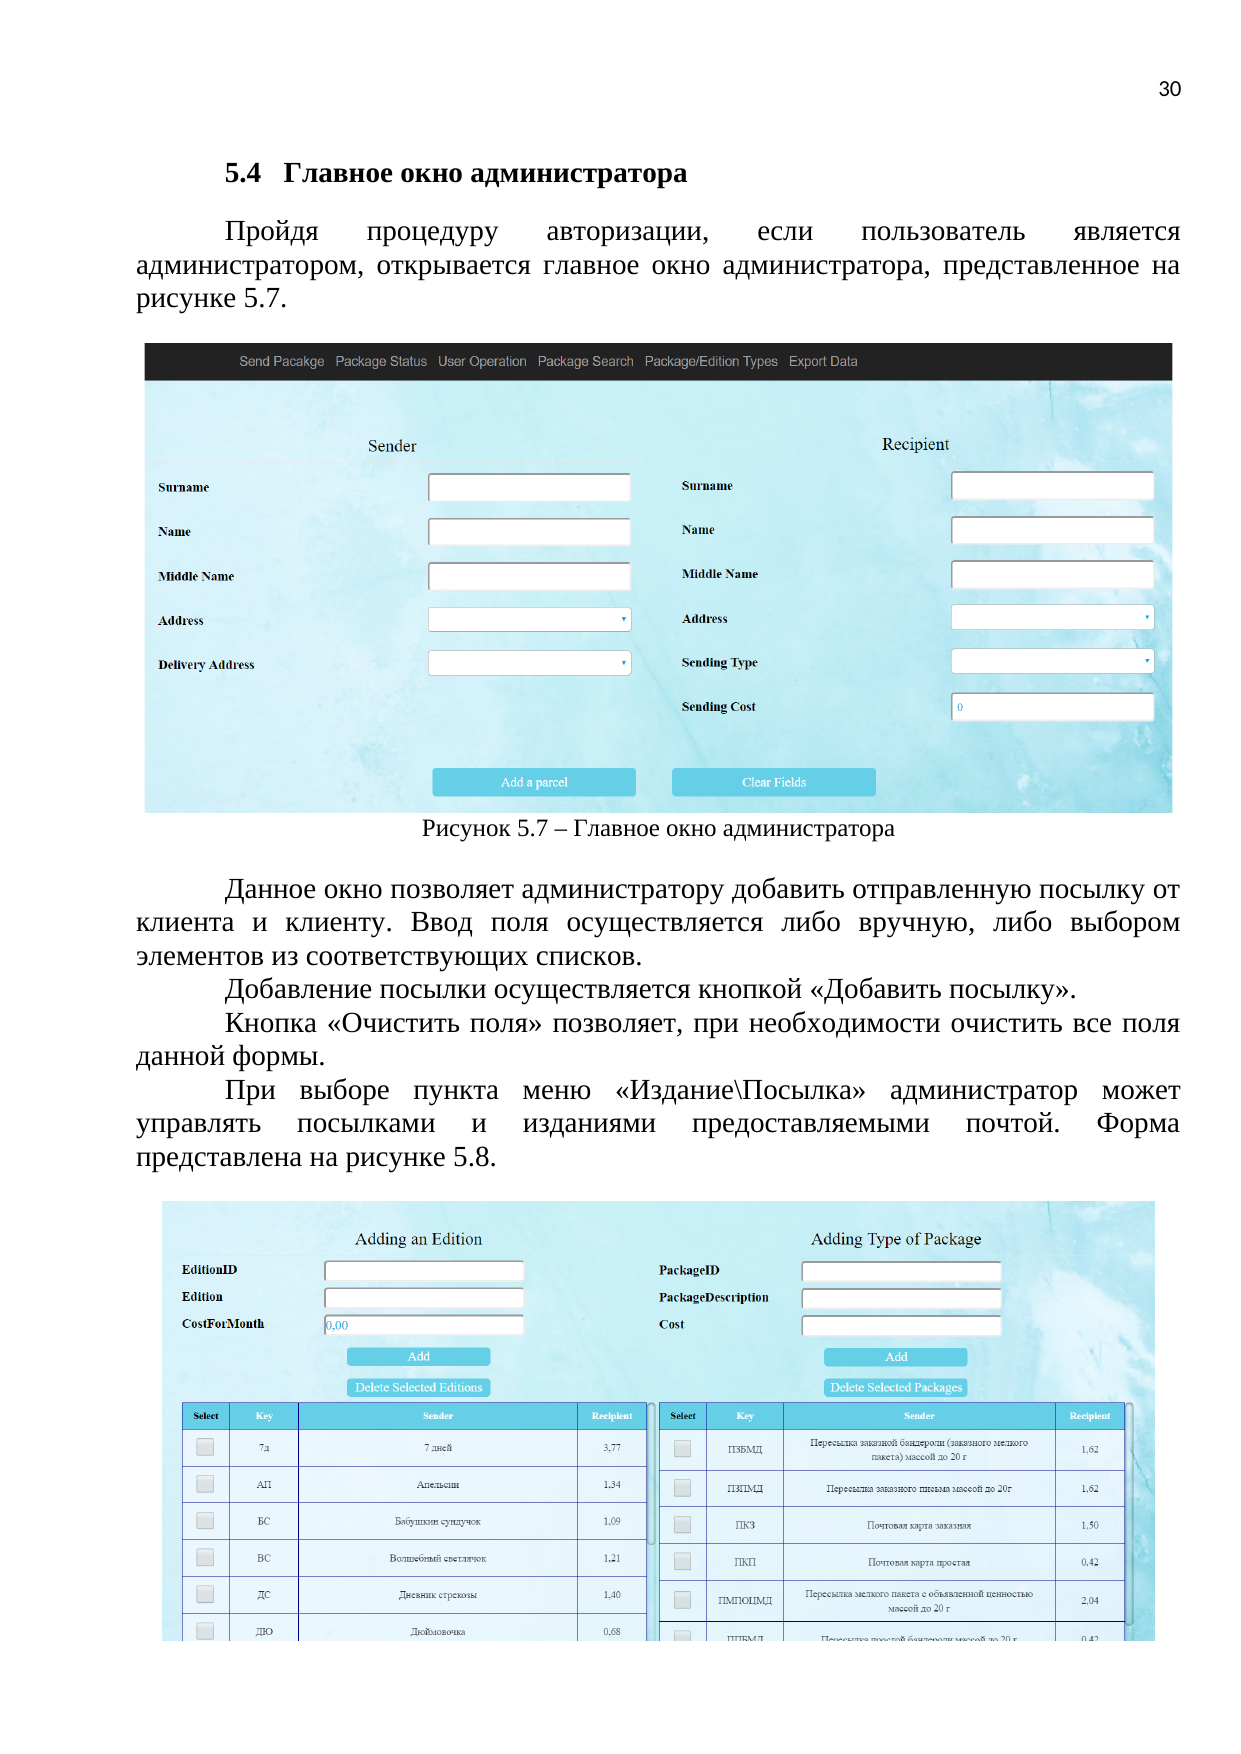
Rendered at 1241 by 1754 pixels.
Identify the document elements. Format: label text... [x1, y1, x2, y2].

subtitle Главное окно администратора [136, 155, 1181, 188]
text Рисунок 5.7 – Главное окно администратора [136, 813, 1181, 842]
text Данное окно позволяет администратору добавить отправленную посылку от клиента и клиенту. Ввод поля осуществляется либо вручную, либо выбором элементов из соответствующих списков. [136, 871, 1181, 971]
picture [162, 1201, 1155, 1641]
text Пройдя процедуру авторизации, если пользователь является администратором, открывается главное окно администратора, представленное на рисунке 5.7. [136, 213, 1181, 314]
text Кнопка «Очистить поля» позволяет, при необходимости очистить все поля данной формы. [136, 1005, 1181, 1072]
text При выборе пункта меню «Издание\Посылка» администратор может управлять посылками и изданиями предоставляемыми почтой. Форма представлена на рисунке 5.8. [136, 1072, 1181, 1173]
picture [144, 343, 1173, 813]
text Добавление посылки осуществляется кнопкой «Добавить посылку». [136, 971, 1181, 1005]
